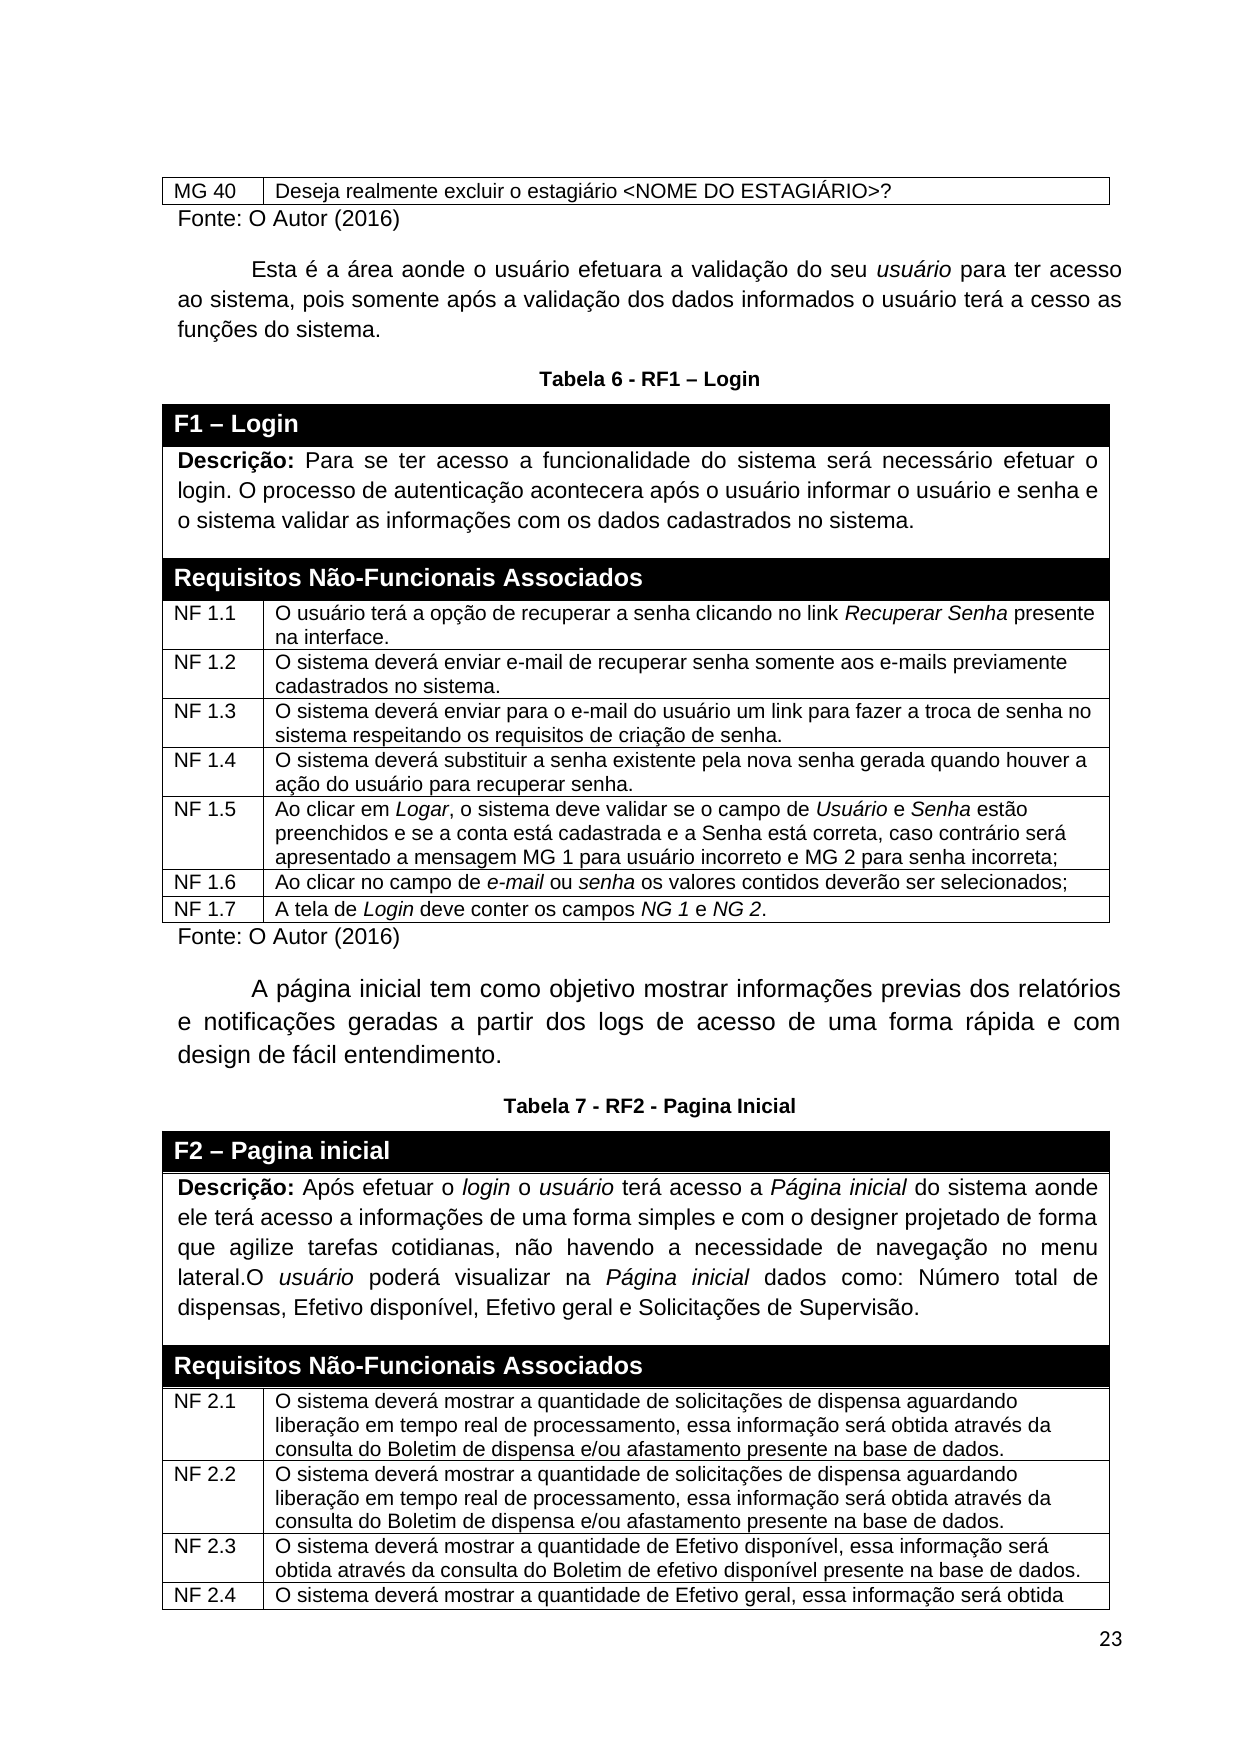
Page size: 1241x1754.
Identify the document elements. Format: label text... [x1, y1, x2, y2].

text Fonte: O Autor (2016) [177, 205, 1122, 231]
table_cell Requisitos Não-Funcionais Associados [163, 1346, 1109, 1387]
table_cell NF 1.4 [163, 748, 263, 796]
table_cell O sistema deverá enviar para o e-mail do usuário um link para fazer a troca de senha no sistema respeitando os requisitos de criação de senha. [264, 699, 1109, 747]
table_cell NF 2.3 [163, 1534, 263, 1582]
table_cell O sistema deverá mostrar a quantidade de solicitações de dispensa aguardando liberação em tempo real de processamento, essa informação será obtida através da consulta do Boletim de dispensa e/ou afastamento presente na base de dados. [264, 1389, 1109, 1460]
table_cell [264, 1583, 1109, 1609]
table_cell O sistema deverá mostrar a quantidade de solicitações de dispensa aguardando liberação em tempo real de processamento, essa informação será obtida através da consulta do Boletim de dispensa e/ou afastamento presente na base de dados. [264, 1461, 1109, 1533]
table_cell NF 1.2 [163, 650, 263, 698]
table_cell Descrição: Após efetuar o login o usuário terá acesso a Página inicial do sistema aonde ele terá acesso a informações de uma forma simples e com o designer projetado de forma que agilize tarefas cotidianas, não havendo a necessidade de navegação no menu lateral.O usuário poderá visualizar na Página inicial dados como: Número total de dispensas, Efetivo disponível, Efetivo geral e Solicitações de Supervisão. [163, 1174, 1109, 1345]
text Fonte: O Autor (2016) [177, 923, 1122, 949]
text A página inicial tem como objetivo mostrar informações previas dos relatórios e notificações geradas a partir dos logs de acesso de uma forma rápida e com design de fácil entendimento. [177, 974, 1122, 1069]
table_cell Deseja realmente excluir o estagiário <NOME DO ESTAGIÁRIO>? [264, 178, 1109, 204]
table_cell NF 2.2 [163, 1461, 263, 1533]
table_cell NF 1.3 [163, 699, 263, 747]
table_cell O sistema deverá mostrar a quantidade de Efetivo disponível, essa informação será obtida através da consulta do Boletim de efetivo disponível presente na base de dados. [264, 1534, 1109, 1582]
table_cell O usuário terá a opção de recuperar a senha clicando no link Recuperar Senha presente na interface. [264, 601, 1109, 649]
table_header F1 – Login [163, 405, 1109, 446]
table_cell Descrição: Para se ter acesso a funcionalidade do sistema será necessário efetuar o login. O processo de autenticação acontecera após o usuário informar o usuário e senha e o sistema validar as informações com os dados cadastrados no sistema. [163, 447, 1109, 558]
text Tabela 7 - RF2 - Pagina Inicial [177, 1094, 1122, 1118]
table_header F2 – Pagina inicial [163, 1132, 1109, 1172]
table_cell A tela de Login deve conter os campos NG 1 e NG 2. [264, 897, 1109, 922]
text Esta é a área aonde o usuário efetuara a validação do seu usuário para ter acesso ao sistema, pois somente após a validação dos dados informados o usuário terá a cesso as funções do sistema. [177, 256, 1122, 343]
table_cell NF 1.5 [163, 797, 263, 869]
table_cell MG 40 [163, 178, 263, 204]
table_cell Ao clicar no campo de e-mail ou senha os valores contidos deverão ser selecionados; [264, 870, 1109, 896]
table_cell NF 1.6 [163, 870, 263, 896]
text Tabela 6 - RF1 – Login [177, 367, 1122, 391]
table_cell O sistema deverá substituir a senha existente pela nova senha gerada quando houver a ação do usuário para recuperar senha. [264, 748, 1109, 796]
table_cell NF 2.4 [163, 1583, 263, 1609]
table_cell NF 1.7 [163, 897, 263, 922]
table_cell NF 2.1 [163, 1389, 263, 1460]
table_cell Ao clicar em Logar, o sistema deve validar se o campo de Usuário e Senha estão preenchidos e se a conta está cadastrada e a Senha está correta, caso contrário será apresentado a mensagem MG 1 para usuário incorreto e MG 2 para senha incorreta; [264, 797, 1109, 869]
table_cell NF 1.1 [163, 601, 263, 649]
table_cell O sistema deverá enviar e-mail de recuperar senha somente aos e-mails previamente cadastrados no sistema. [264, 650, 1109, 698]
table_cell Requisitos Não-Funcionais Associados [163, 559, 1109, 600]
